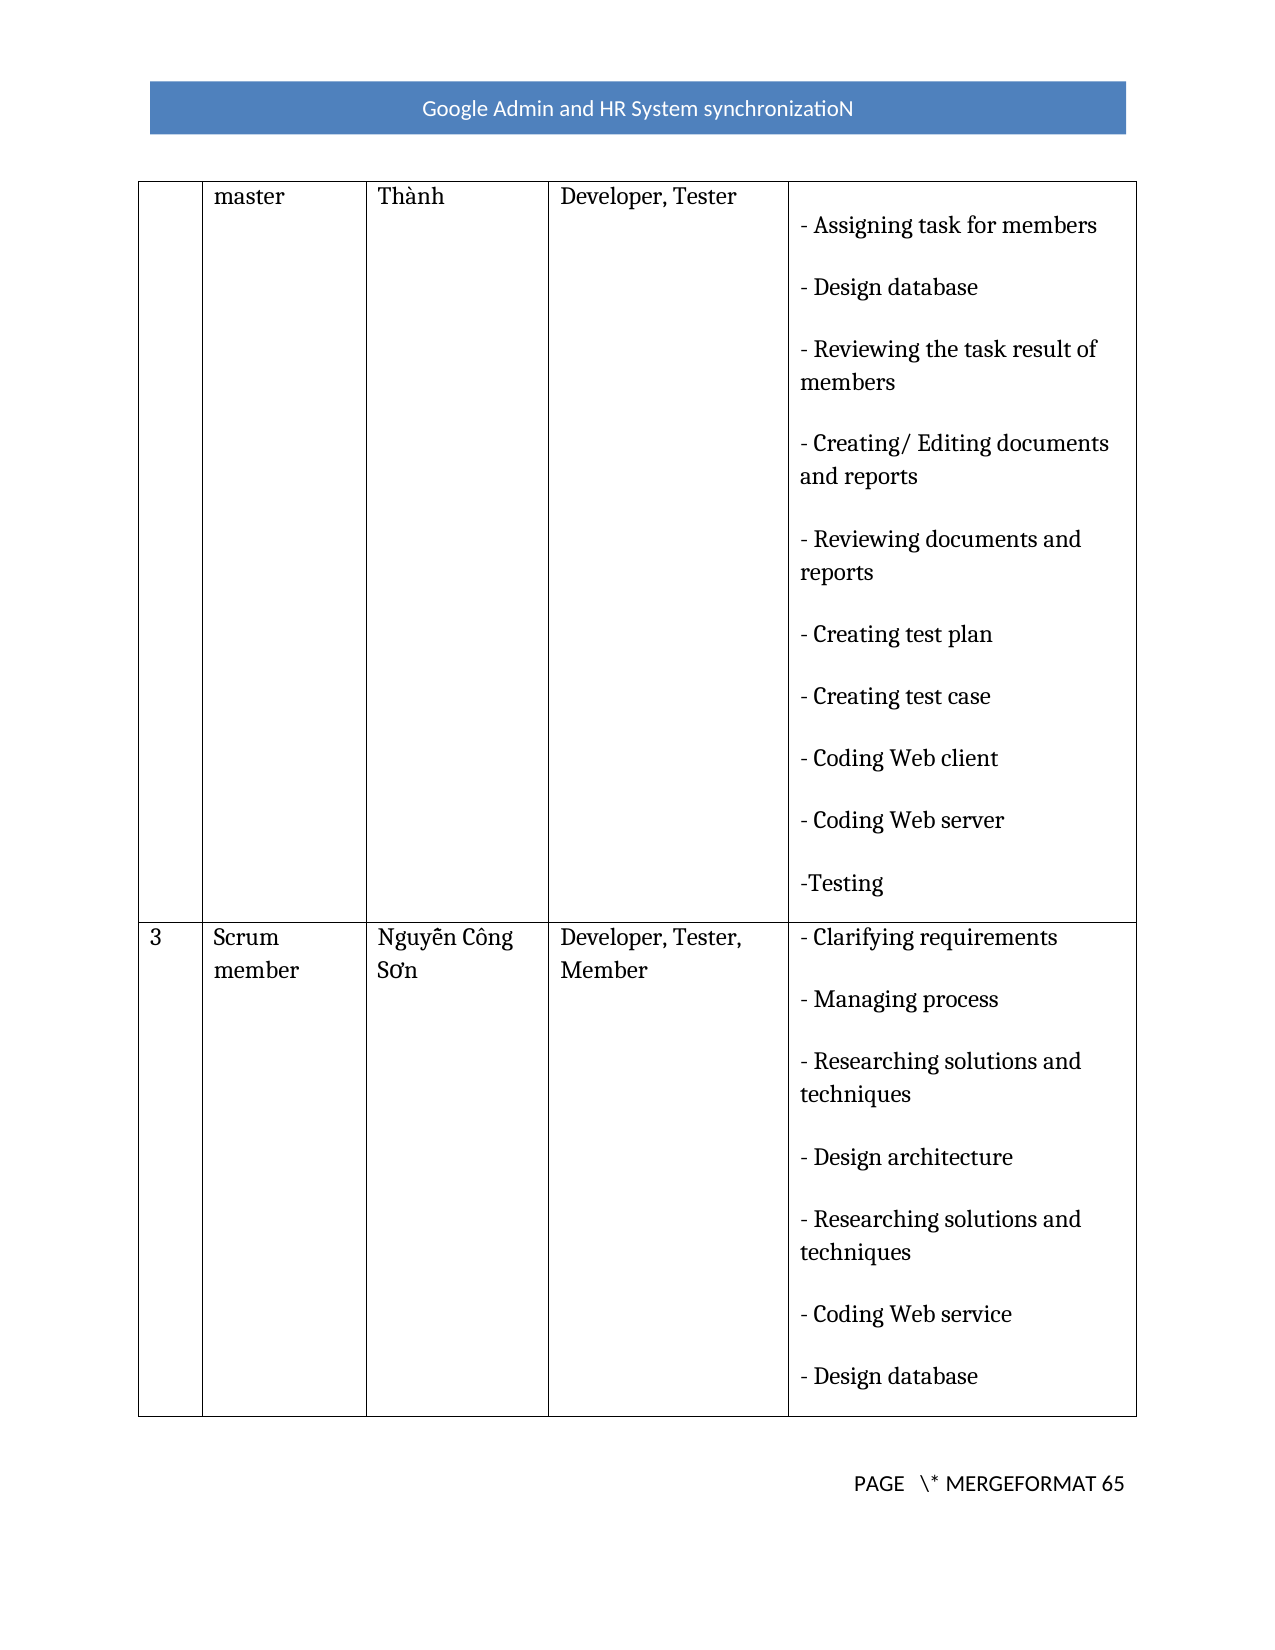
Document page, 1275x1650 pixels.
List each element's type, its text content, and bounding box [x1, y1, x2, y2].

table_cell Scrum master [203, 182, 366, 922]
table_cell Scrum member [203, 923, 366, 1416]
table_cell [789, 182, 1136, 922]
table_cell Nguyễn Công Sơn [367, 923, 548, 1416]
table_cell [789, 923, 1136, 1416]
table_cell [549, 182, 788, 922]
table_cell 3 [139, 923, 202, 1416]
table_cell 2 [139, 182, 202, 922]
table_cell Phan Văn Thành [367, 182, 548, 922]
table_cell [549, 923, 788, 1416]
